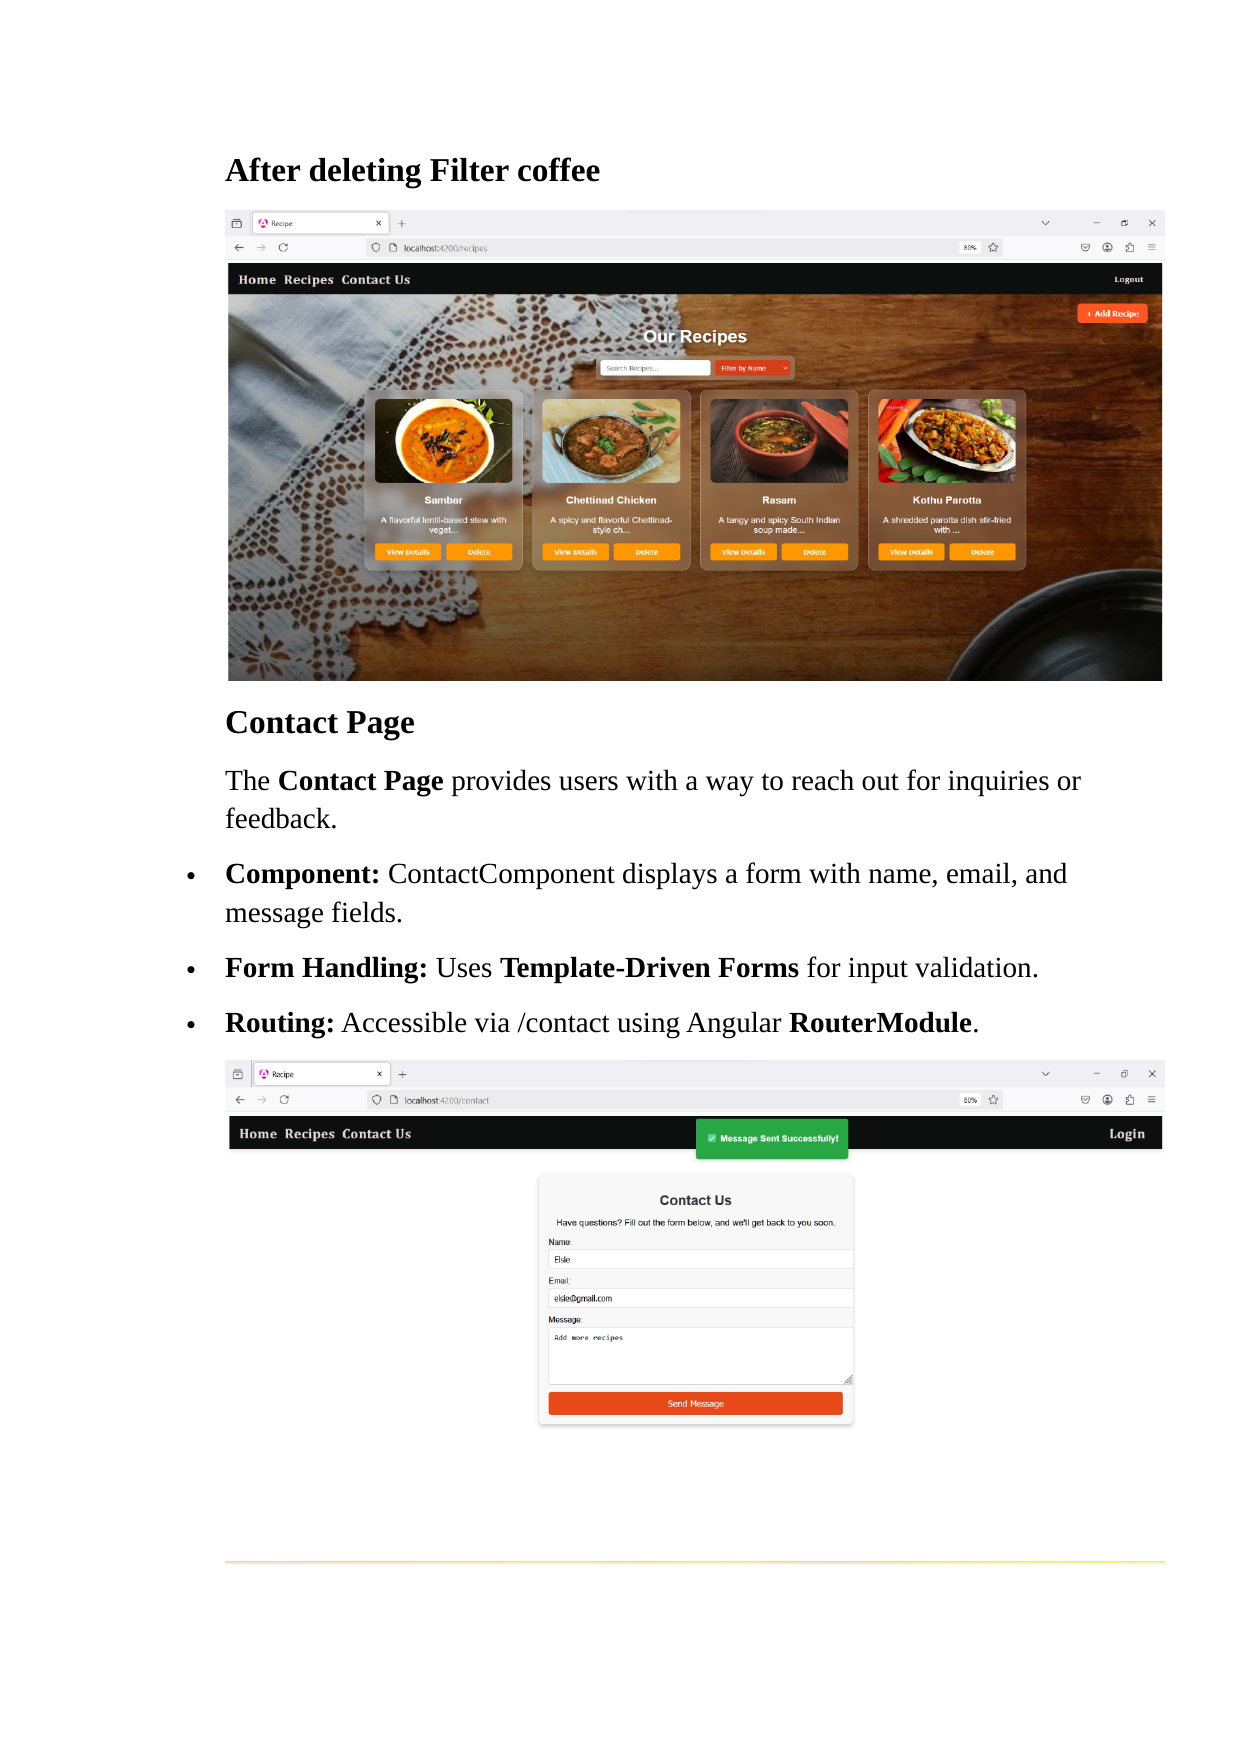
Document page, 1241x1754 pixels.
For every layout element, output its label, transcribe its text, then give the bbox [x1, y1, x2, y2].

picture [225, 1060, 1166, 1564]
list Routing: Accessible via /contact using Angular RouterModule. [187, 1005, 1090, 1039]
text The Contact Page provides users with a way to reach out for inquiries or feedback. [225, 763, 1090, 835]
picture [225, 210, 1166, 681]
text Contact Page [225, 702, 1090, 740]
text After deleting Filter coffee [225, 150, 1090, 188]
list Form Handling: Uses Template-Driven Forms for input validation. [187, 950, 1090, 984]
list Component: ContactComponent displays a form with name, email, and message fields. [187, 856, 1090, 928]
